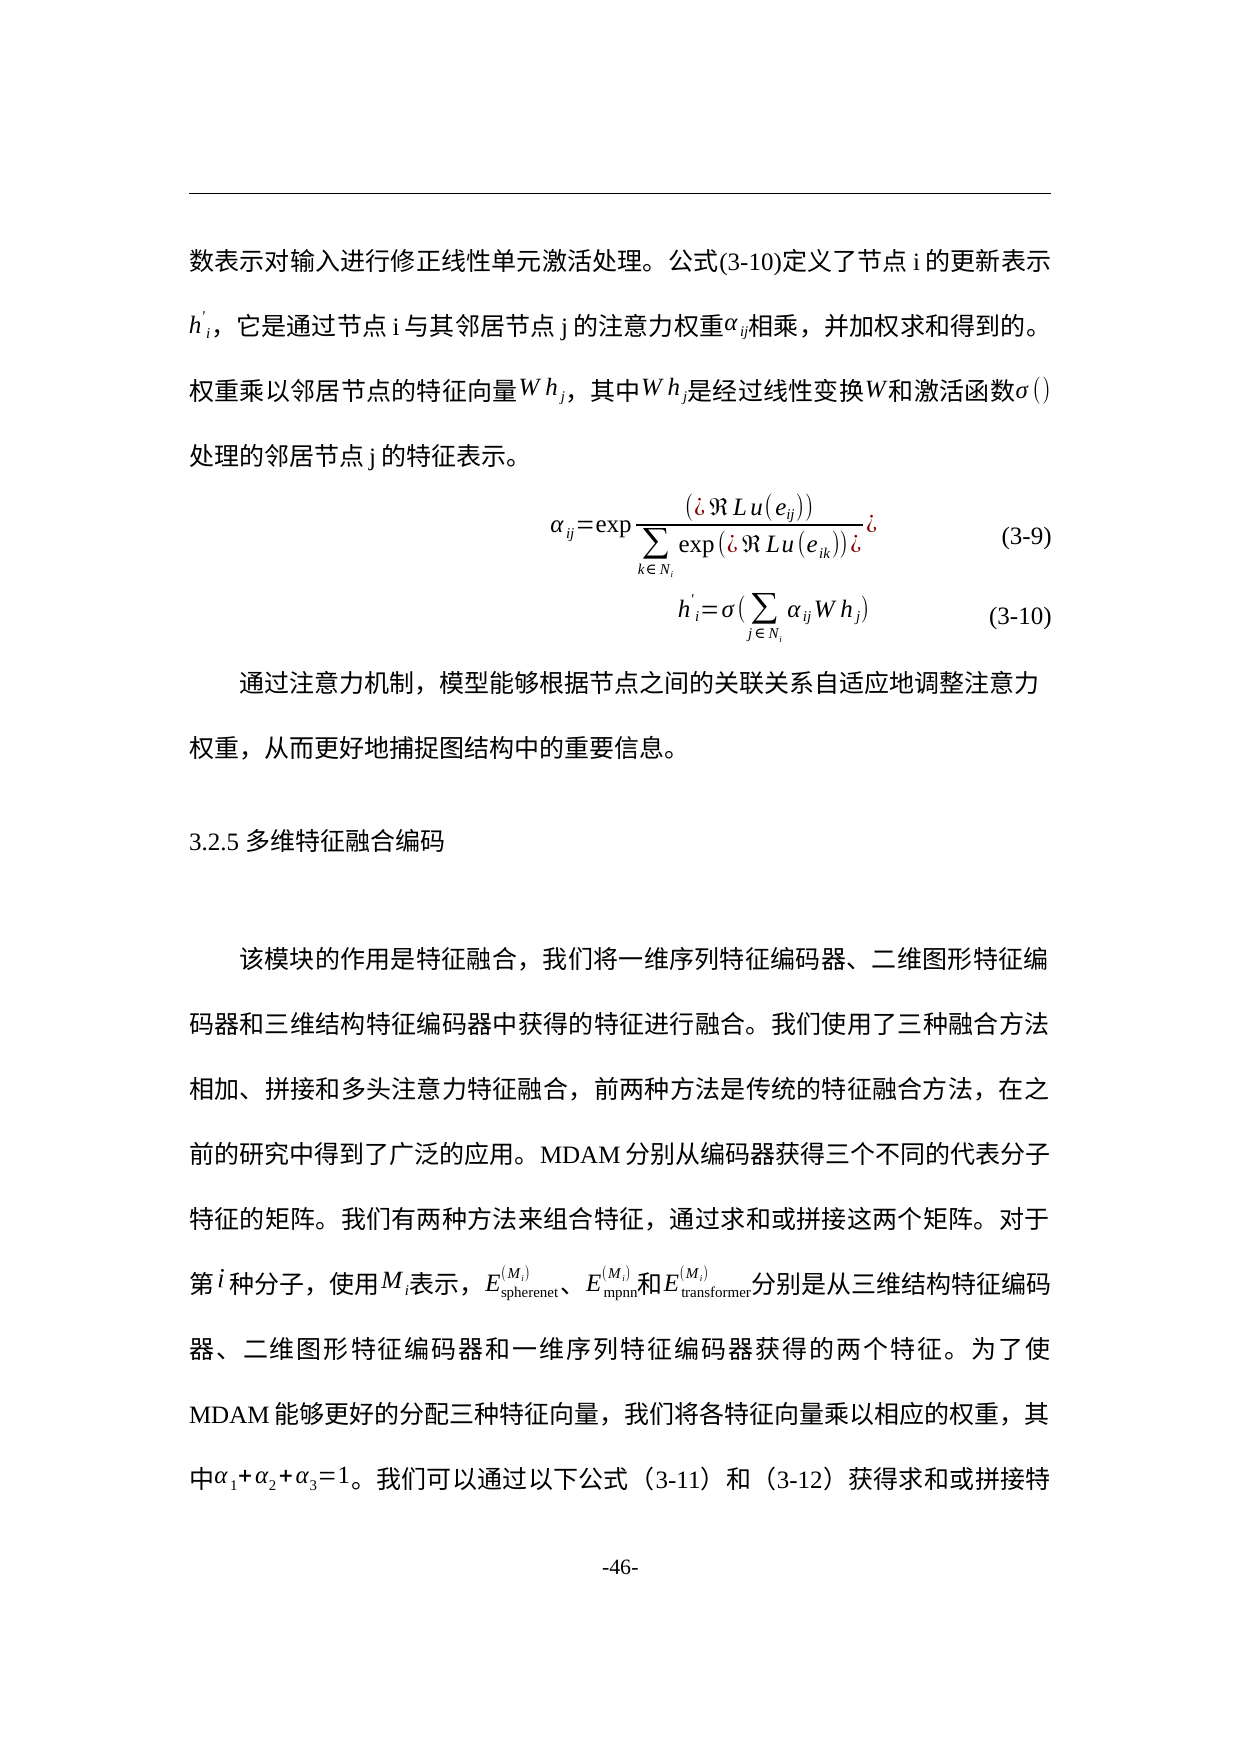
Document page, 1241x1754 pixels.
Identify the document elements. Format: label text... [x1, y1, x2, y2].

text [189, 227, 1051, 487]
text 3.2.5 多维特征融合编码 [189, 807, 1051, 872]
text (3-10) [189, 584, 1051, 649]
text (3-9) [189, 487, 1051, 584]
text 通过注意力机制，模型能够根据节点之间的关联关系自适应地调整注意力权重，从而更好地捕捉图结构中的重要信息。 [189, 649, 1051, 779]
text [189, 925, 1051, 1510]
